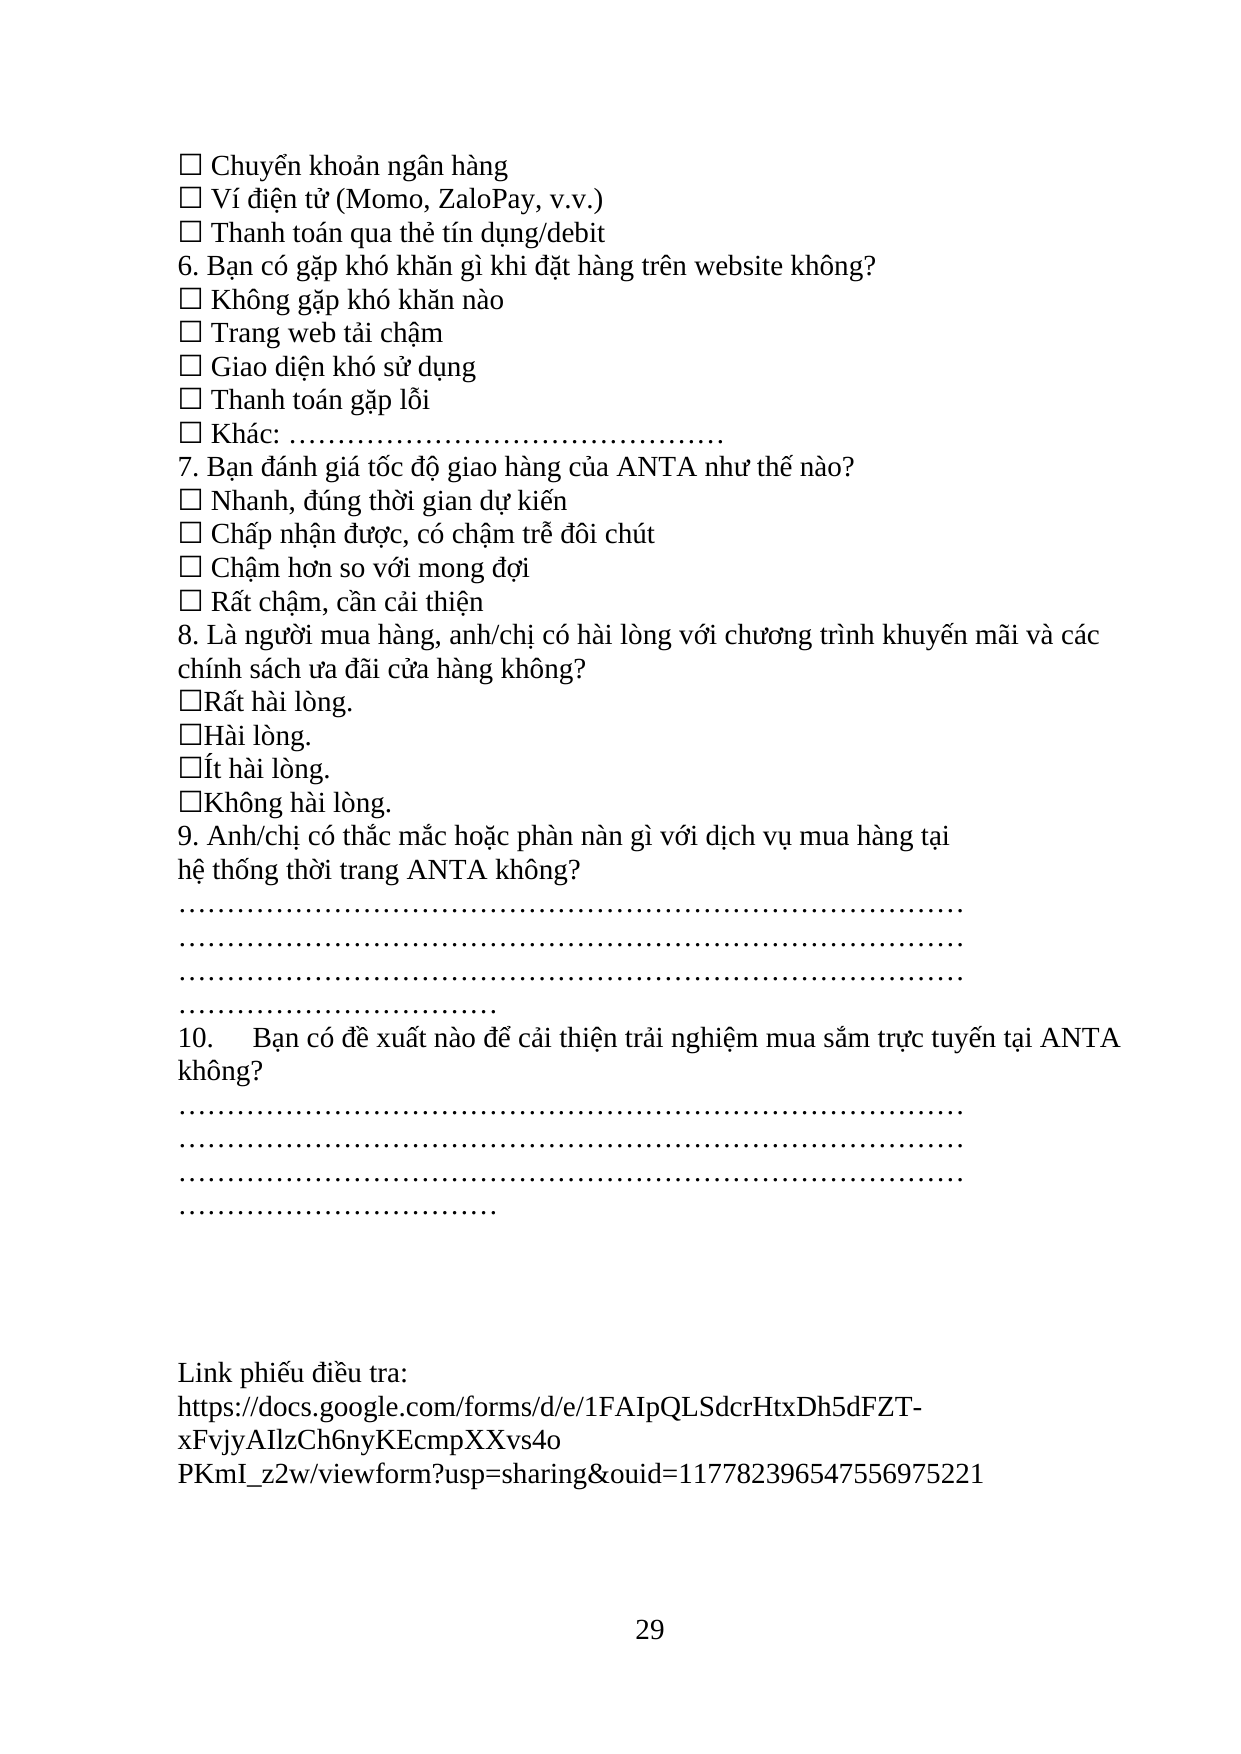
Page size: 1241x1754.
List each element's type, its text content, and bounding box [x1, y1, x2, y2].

text ☐Hài lòng. [177, 718, 1122, 751]
text ……………………………………………………………………… [177, 953, 1122, 986]
text ……………………………………………………………………… [177, 1154, 1122, 1187]
text 8. Là người mua hàng, anh/chị có hài lòng với chương trình khuyến mãi và các chính sách ưa đãi cửa hàng không? [177, 617, 1122, 684]
text ……………………………………………………………………… [177, 1087, 1122, 1120]
text ……………………………………………………………………… [177, 886, 1122, 919]
text 6. Bạn có gặp khó khăn gì khi đặt hàng trên website không? ☐ Không gặp khó khăn nào ☐ Trang web tải chậm ☐ Giao diện khó sử dụng ☐ Thanh toán gặp lỗi ☐ Khác: ……………………………………… [177, 248, 1122, 449]
text Link phiếu điều tra: https://docs.google.com/forms/d/e/1FAIpQLSdcrHtxDh5dFZT-xFvjyAIlzCh6nyKEcmpXXvs4o [177, 1355, 1122, 1456]
text ☐Không hài lòng. [177, 785, 1122, 818]
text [177, 148, 1122, 248]
text ☐Rất hài lòng. [177, 684, 1122, 718]
text 7. Bạn đánh giá tốc độ giao hàng của ANTA như thế nào? ☐ Nhanh, đúng thời gian dự kiến ☐ Chấp nhận được, có chậm trễ đôi chút ☐ Chậm hơn so với mong đợi ☐ Rất chậm, cần cải thiện [177, 449, 1122, 617]
text 9. Anh/chị có thắc mắc hoặc phàn nàn gì với dịch vụ mua hàng tại [177, 818, 1122, 852]
text ……………………………………………………………………… [177, 1120, 1122, 1154]
text …………………………… [177, 986, 1122, 1020]
text hệ thống thời trang ANTA không? [177, 852, 1122, 886]
list Bạn có đề xuất nào để cải thiện trải nghiệm mua sắm trực tuyến tại ANTA không? [177, 1020, 1122, 1087]
text PKmI_z2w/viewform?usp=sharing&ouid=117782396547556975221 [177, 1456, 1122, 1489]
text ☐Ít hài lòng. [177, 751, 1122, 785]
text …………………………… [177, 1187, 1122, 1221]
text ……………………………………………………………………… [177, 919, 1122, 953]
